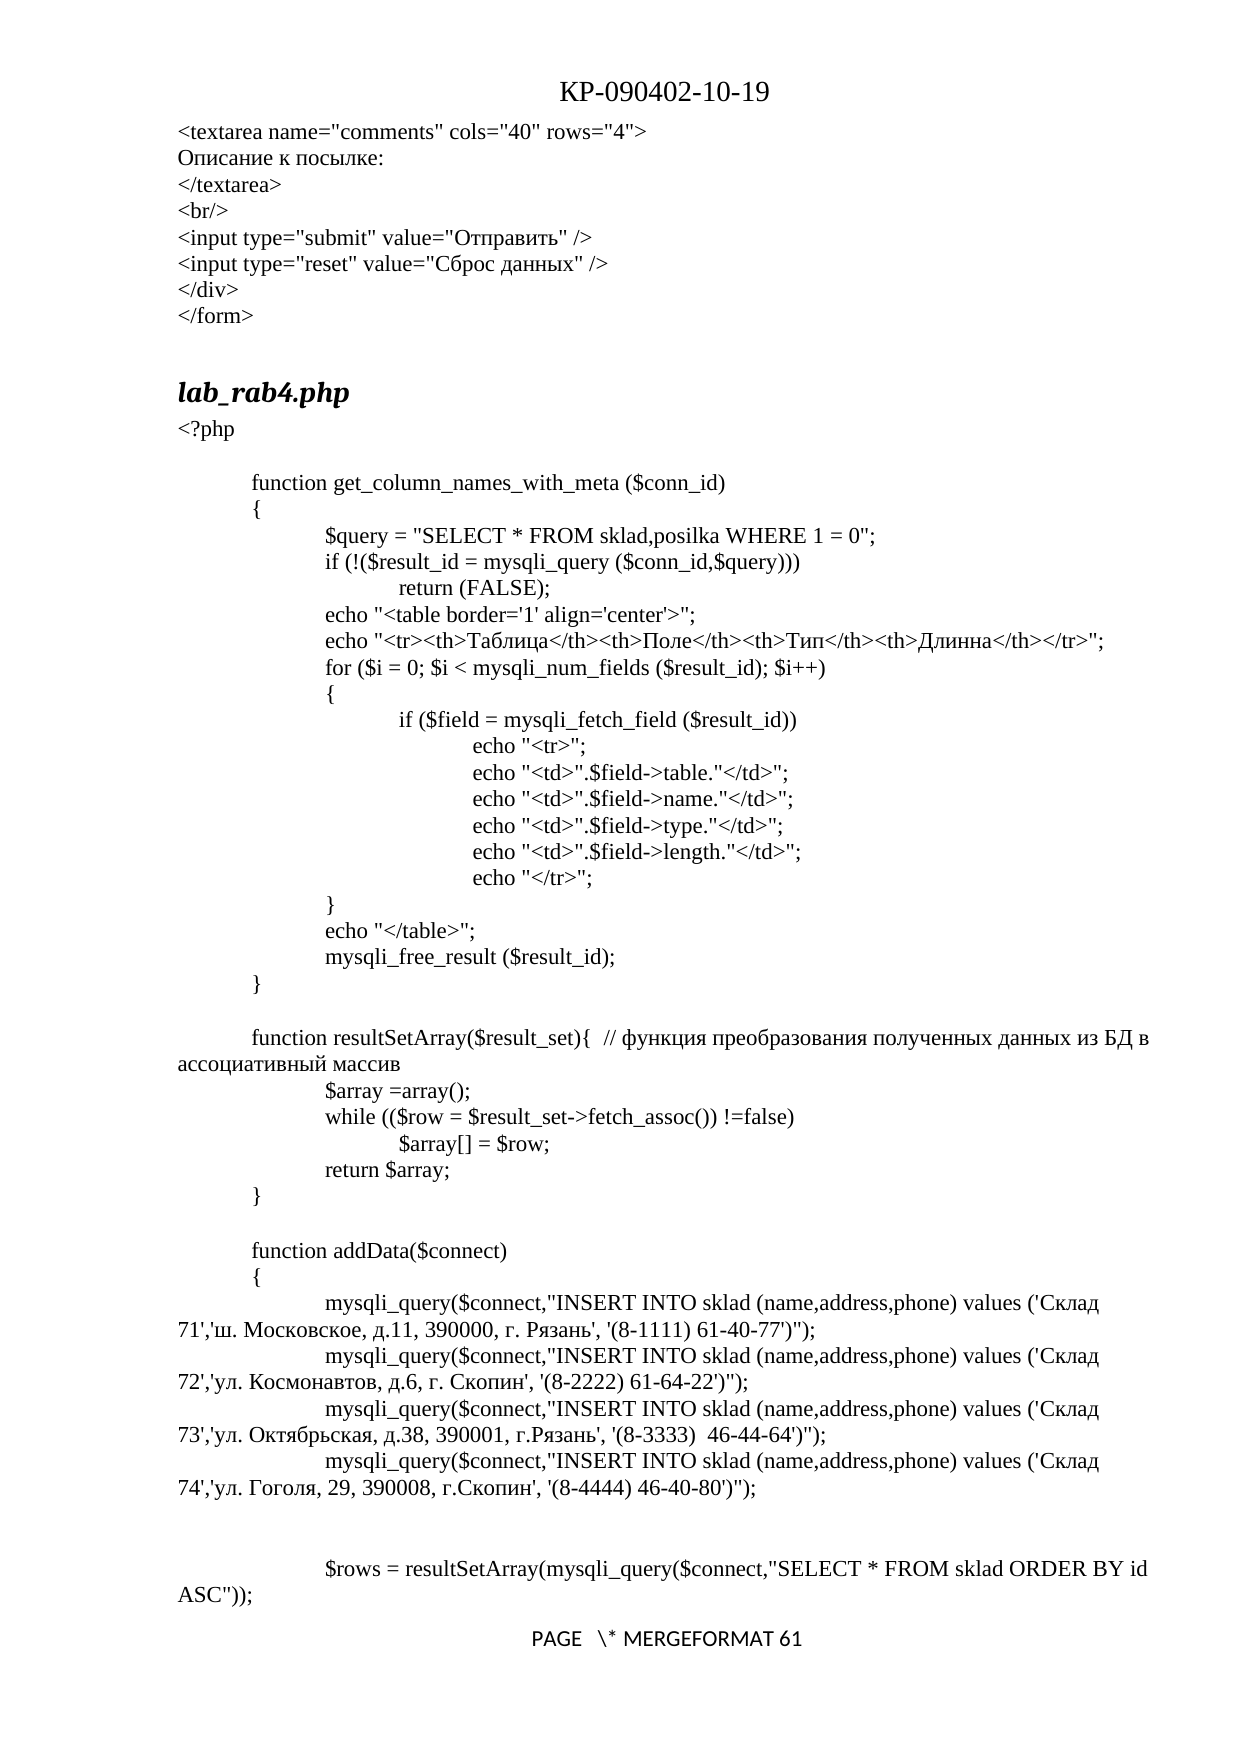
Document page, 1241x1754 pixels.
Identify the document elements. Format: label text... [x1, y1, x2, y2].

text echo "<tr><th>Таблица</th><th>Поле</th><th>Тип</th><th>Длинна</th></tr>"; [177, 627, 1152, 653]
text if ($field = mysqli_fetch_field ($result_id)) [177, 706, 1152, 733]
text echo "<td>".$field->table."</td>"; [177, 759, 1152, 785]
text } [177, 1182, 1152, 1209]
text <br/> [177, 197, 1152, 223]
text mysqli_query($connect,"INSERT INTO sklad (name,address,phone) values ('Склад 72','ул. Космонавтов, д.6, г. Скопин', '(8-2222) 61-64-22')"); [177, 1342, 1152, 1395]
text echo "<td>".$field->name."</td>"; [177, 785, 1152, 812]
text { [177, 680, 1152, 706]
text function addData($connect) [177, 1237, 1152, 1263]
text mysqli_query($connect,"INSERT INTO sklad (name,address,phone) values ('Склад 74','ул. Гоголя, 29, 390008, г.Скопин', '(8-4444) 46-40-80')"); [177, 1447, 1152, 1500]
text echo "<tr>"; [177, 733, 1152, 759]
text { [177, 1263, 1152, 1289]
text for ($i = 0; $i < mysqli_num_fields ($result_id); $i++) [177, 653, 1152, 680]
text mysqli_query($connect,"INSERT INTO sklad (name,address,phone) values ('Склад 71','ш. Московское, д.11, 390000, г. Рязань', '(8-1111) 61-40-77')"); [177, 1289, 1152, 1342]
text $rows = resultSetArray(mysqli_query($connect,"SELECT * FROM sklad ORDER BY id ASC")); [177, 1554, 1152, 1607]
text if (!($result_id = mysqli_query ($conn_id,$query))) [177, 548, 1152, 574]
text echo "</table>"; [177, 917, 1152, 943]
text echo "<td>".$field->type."</td>"; [177, 812, 1152, 838]
text } [177, 970, 1152, 996]
text </div> [177, 276, 1152, 303]
text while (($row = $result_set->fetch_assoc()) !=false) [177, 1103, 1152, 1129]
text mysqli_free_result ($result_id); [177, 943, 1152, 970]
text echo "<td>".$field->length."</td>"; [177, 838, 1152, 864]
text <textarea name="comments" cols="40" rows="4"> [177, 118, 1152, 144]
text echo "<table border='1' align='center'>"; [177, 601, 1152, 627]
text </form> [177, 303, 1152, 329]
text } [177, 891, 1152, 917]
text $array[] = $row; [177, 1129, 1152, 1156]
text <?php [177, 415, 1152, 441]
text </textarea> [177, 171, 1152, 197]
text <input type="reset" value="Сброс данных" /> [177, 250, 1152, 276]
text mysqli_query($connect,"INSERT INTO sklad (name,address,phone) values ('Склад 73','ул. Октябрьская, д.38, 390001, г.Рязань', '(8-3333) 46-44-64')"); [177, 1395, 1152, 1447]
text <input type="submit" value="Отправить" /> [177, 223, 1152, 250]
text Описание к посылке: [177, 144, 1152, 171]
text function get_column_names_with_meta ($conn_id) [177, 469, 1152, 495]
text $query = "SELECT * FROM sklad,posilka WHERE 1 = 0"; [177, 522, 1152, 548]
text return $array; [177, 1156, 1152, 1182]
text return (FALSE); [177, 574, 1152, 601]
text function resultSetArray($result_set){ // функция преобразования полученных данных из БД в ассоциативный массив [177, 1024, 1152, 1077]
subtitle lab_rab4.php [177, 376, 1152, 410]
text echo "</tr>"; [177, 864, 1152, 891]
text $array =array(); [177, 1077, 1152, 1103]
text { [177, 495, 1152, 522]
